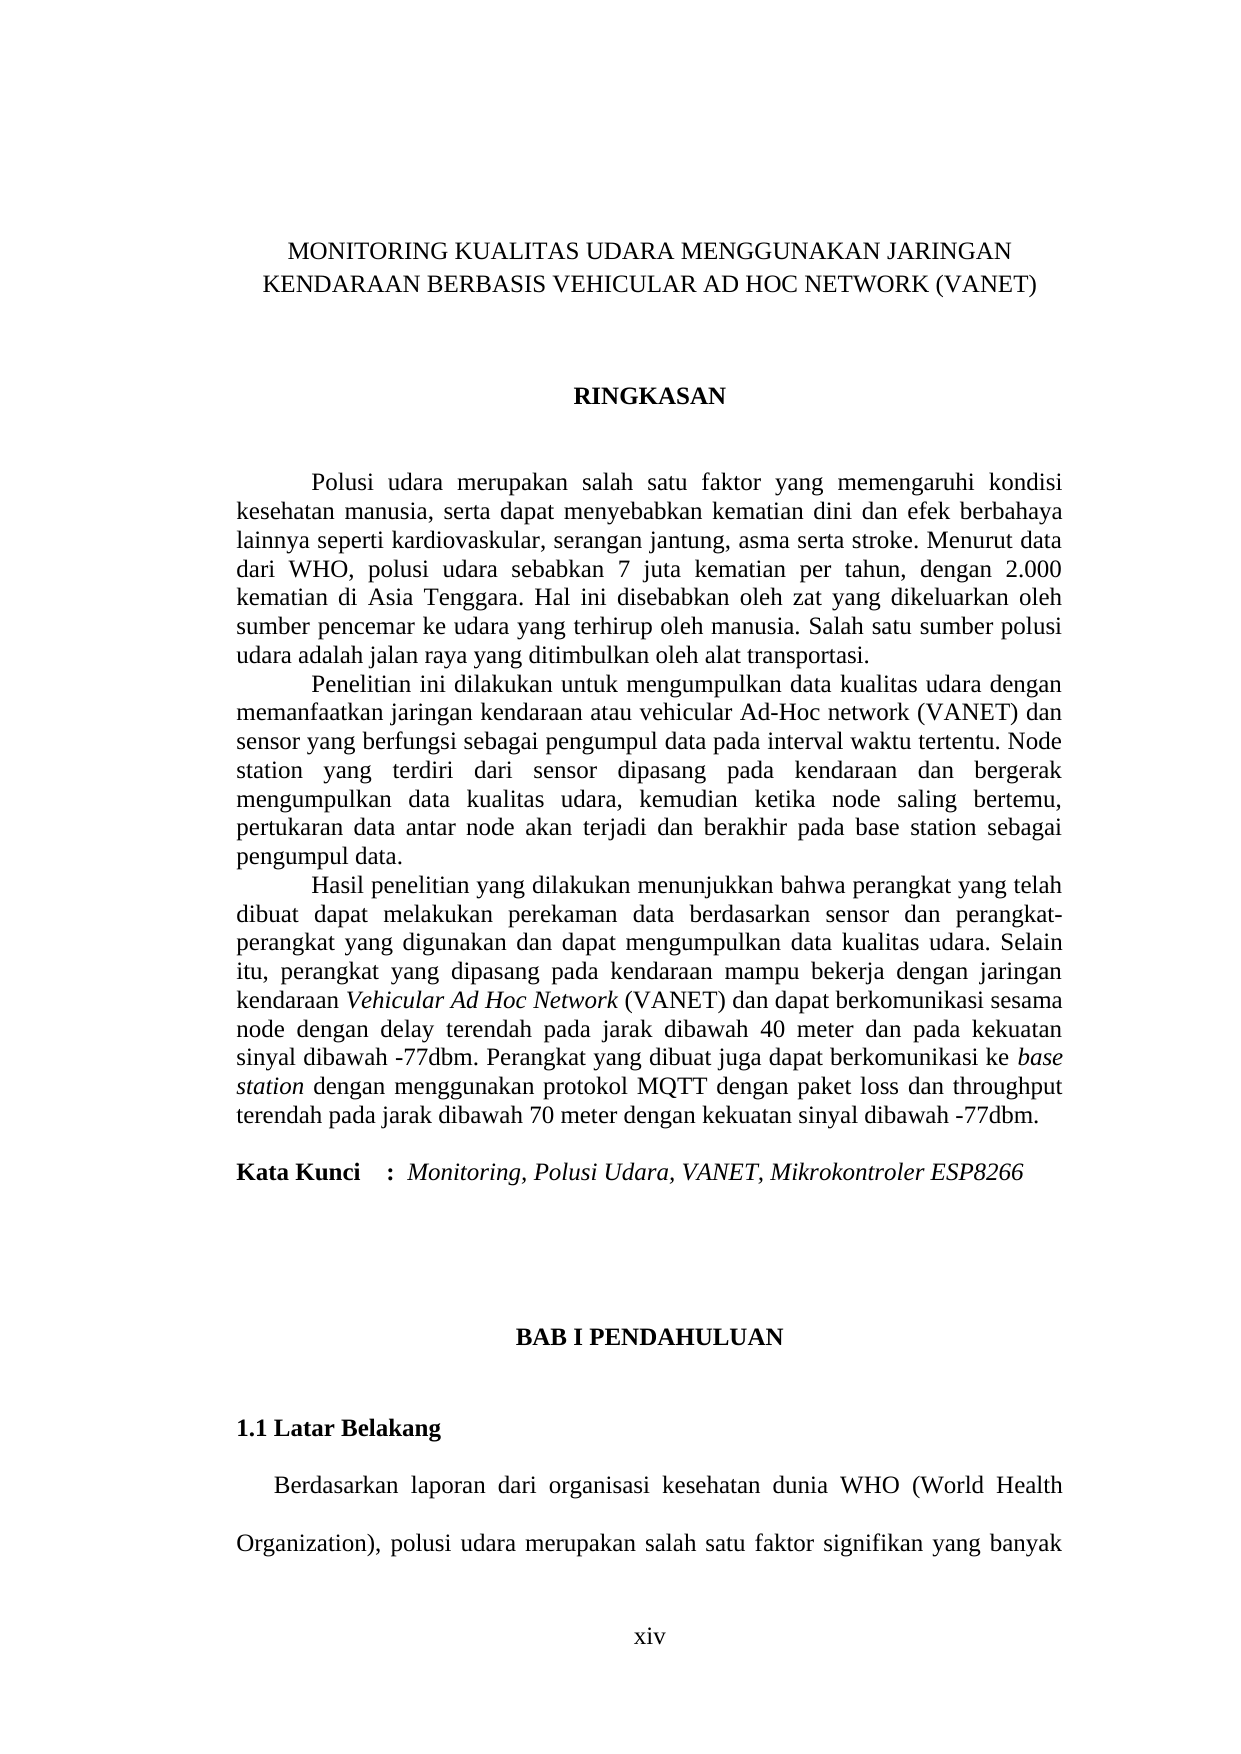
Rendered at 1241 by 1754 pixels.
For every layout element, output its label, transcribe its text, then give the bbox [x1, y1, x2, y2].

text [236, 1470, 1063, 1557]
text Kata Kunci : Monitoring, Polusi Udara, VANET, Mikrokontroler ESP8266 [236, 1157, 1063, 1186]
text Hasil penelitian yang dilakukan menunjukkan bahwa perangkat yang telah dibuat dapat melakukan perekaman data berdasarkan sensor dan perangkat-perangkat yang digunakan dan dapat mengumpulkan data kualitas udara. Selain itu, perangkat yang dipasang pada kendaraan mampu bekerja dengan jaringan kendaraan Vehicular Ad Hoc Network (VANET) dan dapat berkomunikasi sesama node dengan delay terendah pada jarak dibawah 40 meter dan pada kekuatan sinyal dibawah -77dbm. Perangkat yang dibuat juga dapat berkomunikasi ke base station dengan menggunakan protokol MQTT dengan paket loss dan throughput terendah pada jarak dibawah 70 meter dengan kekuatan sinyal dibawah -77dbm. [236, 870, 1063, 1129]
text MONITORING KUALITAS UDARA MENGGUNAKAN JARINGAN KENDARAAN BERBASIS VEHICULAR AD HOC NETWORK (VANET) [236, 236, 1063, 298]
subtitle 1.1 Latar Belakang [236, 1413, 1063, 1442]
subtitle RINGKASAN [236, 381, 1063, 410]
text Penelitian ini dilakukan untuk mengumpulkan data kualitas udara dengan memanfaatkan jaringan kendaraan atau vehicular Ad-Hoc network (VANET) dan sensor yang berfungsi sebagai pengumpul data pada interval waktu tertentu. Node station yang terdiri dari sensor dipasang pada kendaraan dan bergerak mengumpulkan data kualitas udara, kemudian ketika node saling bertemu, pertukaran data antar node akan terjadi dan berakhir pada base station sebagai pengumpul data. [236, 669, 1063, 870]
text Polusi udara merupakan salah satu faktor yang memengaruhi kondisi kesehatan manusia, serta dapat menyebabkan kematian dini dan efek berbahaya lainnya seperti kardiovaskular, serangan jantung, asma serta stroke. Menurut data dari WHO, polusi udara sebabkan 7 juta kematian per tahun, dengan 2.000 kematian di Asia Tenggara. Hal ini disebabkan oleh zat yang dikeluarkan oleh sumber pencemar ke udara yang terhirup oleh manusia. Salah satu sumber polusi udara adalah jalan raya yang ditimbulkan oleh alat transportasi. [236, 467, 1063, 669]
subtitle BAB I PENDAHULUAN [236, 1322, 1063, 1351]
